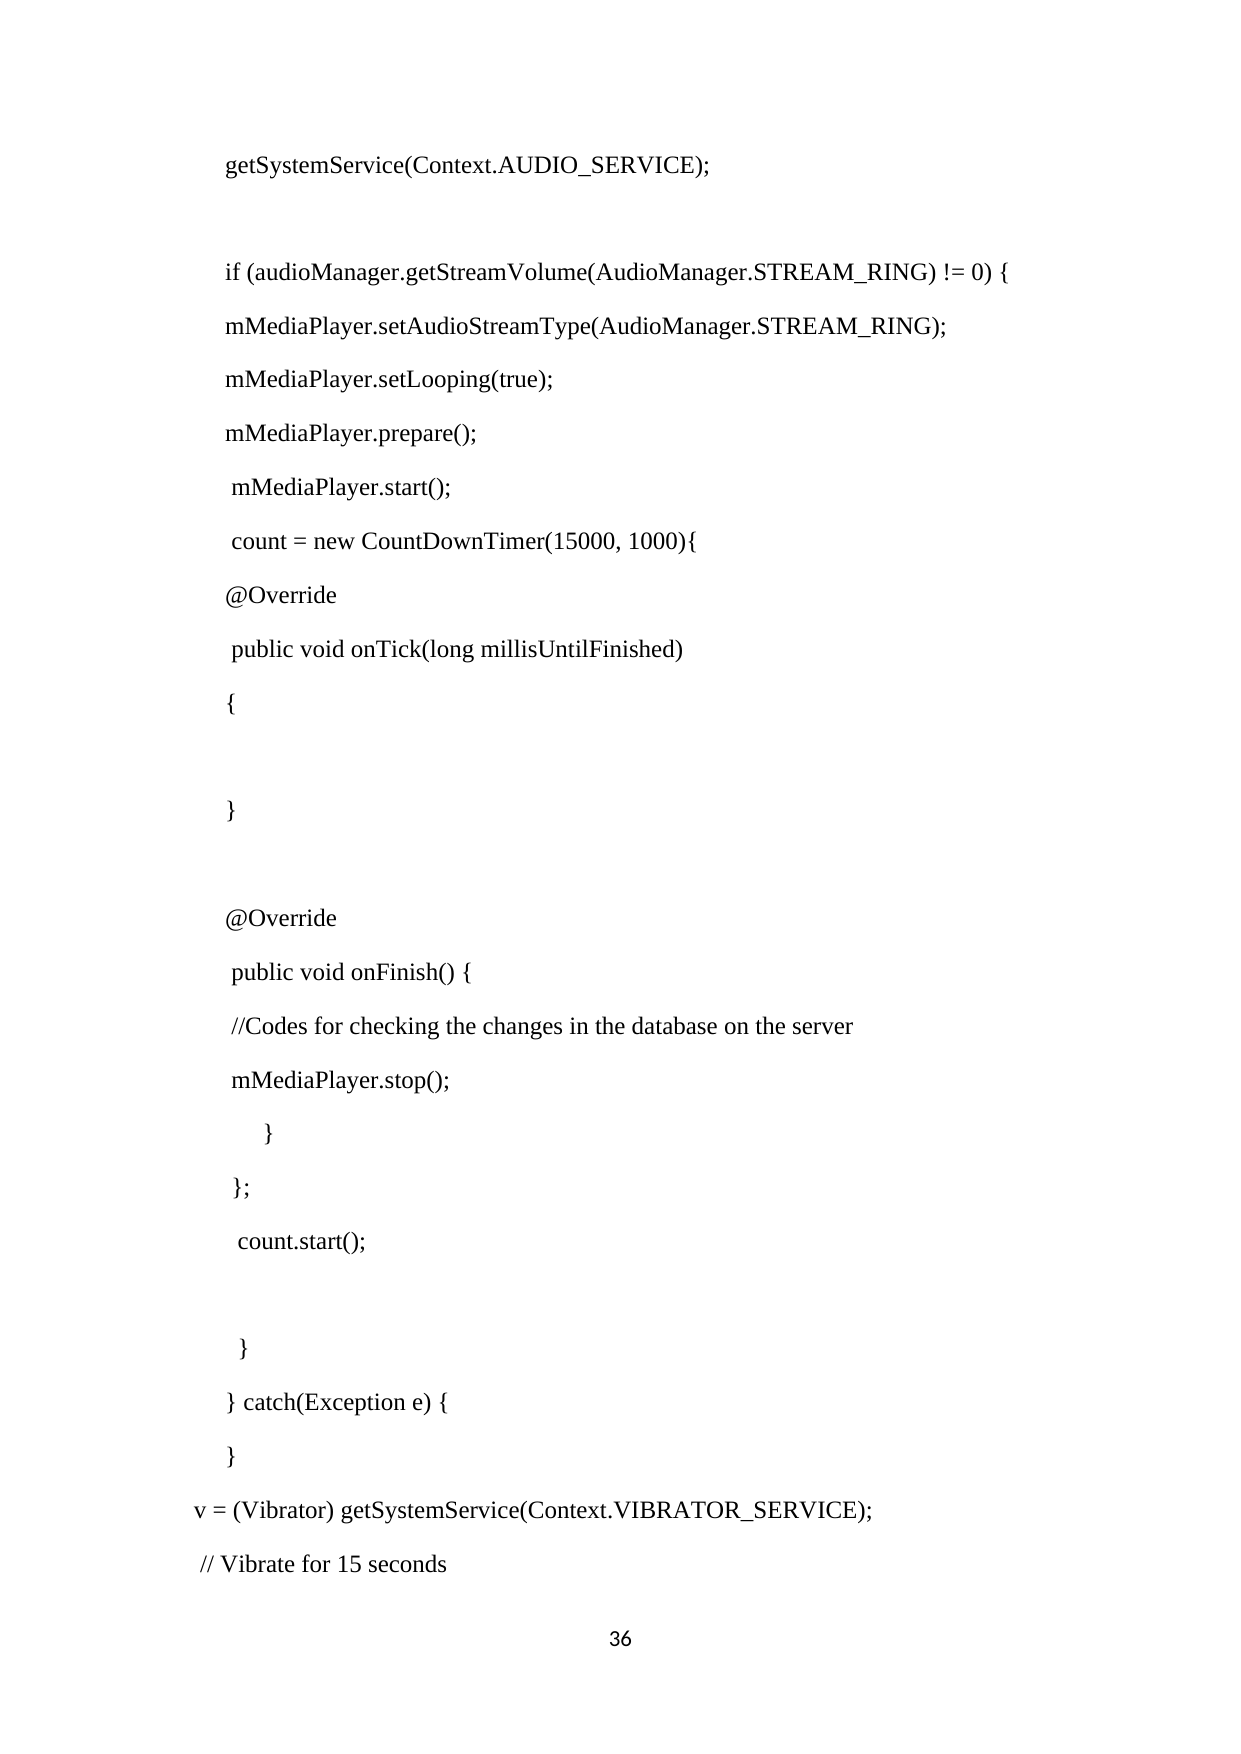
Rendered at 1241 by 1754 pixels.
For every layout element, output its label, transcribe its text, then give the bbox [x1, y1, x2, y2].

text }; [150, 1172, 1090, 1201]
text count = new CountDownTimer(15000, 1000){ [150, 526, 1090, 555]
text @Override [150, 903, 1090, 932]
text public void onFinish() { [150, 957, 1090, 986]
text @Override [150, 580, 1090, 609]
text getSystemService(Context.AUDIO_SERVICE); [150, 150, 1090, 179]
text mMediaPlayer.start(); [150, 472, 1090, 501]
text } [150, 1441, 1090, 1470]
text //Codes for checking the changes in the database on the server [150, 1011, 1090, 1039]
text mMediaPlayer.setLooping(true); [150, 364, 1090, 393]
text } [150, 1118, 1090, 1147]
text public void onTick(long millisUntilFinished) [150, 634, 1090, 663]
text { [150, 688, 1090, 716]
text } [150, 1333, 1090, 1362]
text mMediaPlayer.prepare(); [150, 418, 1090, 447]
text mMediaPlayer.stop(); [150, 1065, 1090, 1093]
text v = (Vibrator) getSystemService(Context.VIBRATOR_SERVICE); [150, 1495, 1090, 1523]
text mMediaPlayer.setAudioStreamType(AudioManager.STREAM_RING); [150, 311, 1090, 339]
text } catch(Exception e) { [150, 1387, 1090, 1416]
text count.start(); [150, 1226, 1090, 1255]
text if (audioManager.getStreamVolume(AudioManager.STREAM_RING) != 0) { [150, 257, 1090, 286]
text // Vibrate for 15 seconds [150, 1549, 1090, 1577]
text } [150, 795, 1090, 824]
